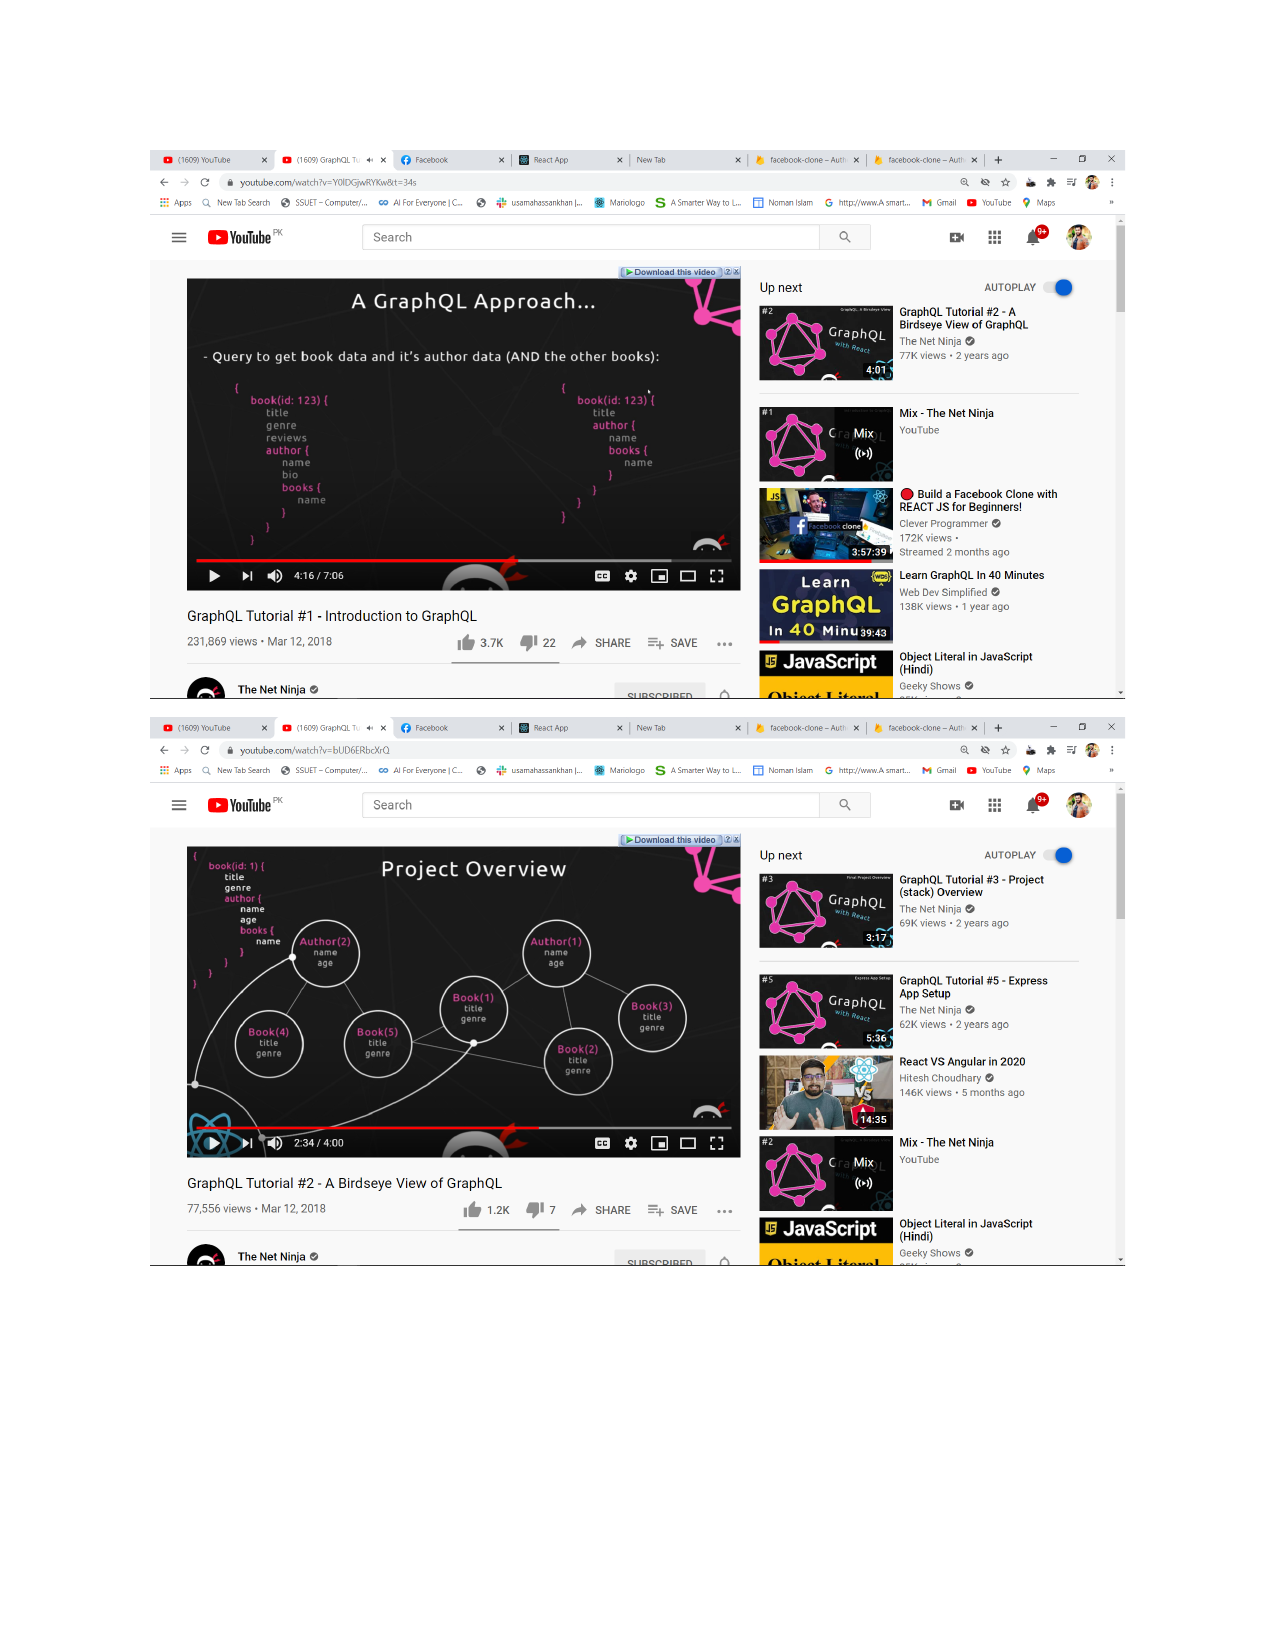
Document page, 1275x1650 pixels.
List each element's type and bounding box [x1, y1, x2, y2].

picture [150, 150, 1125, 699]
picture [150, 717, 1125, 1266]
